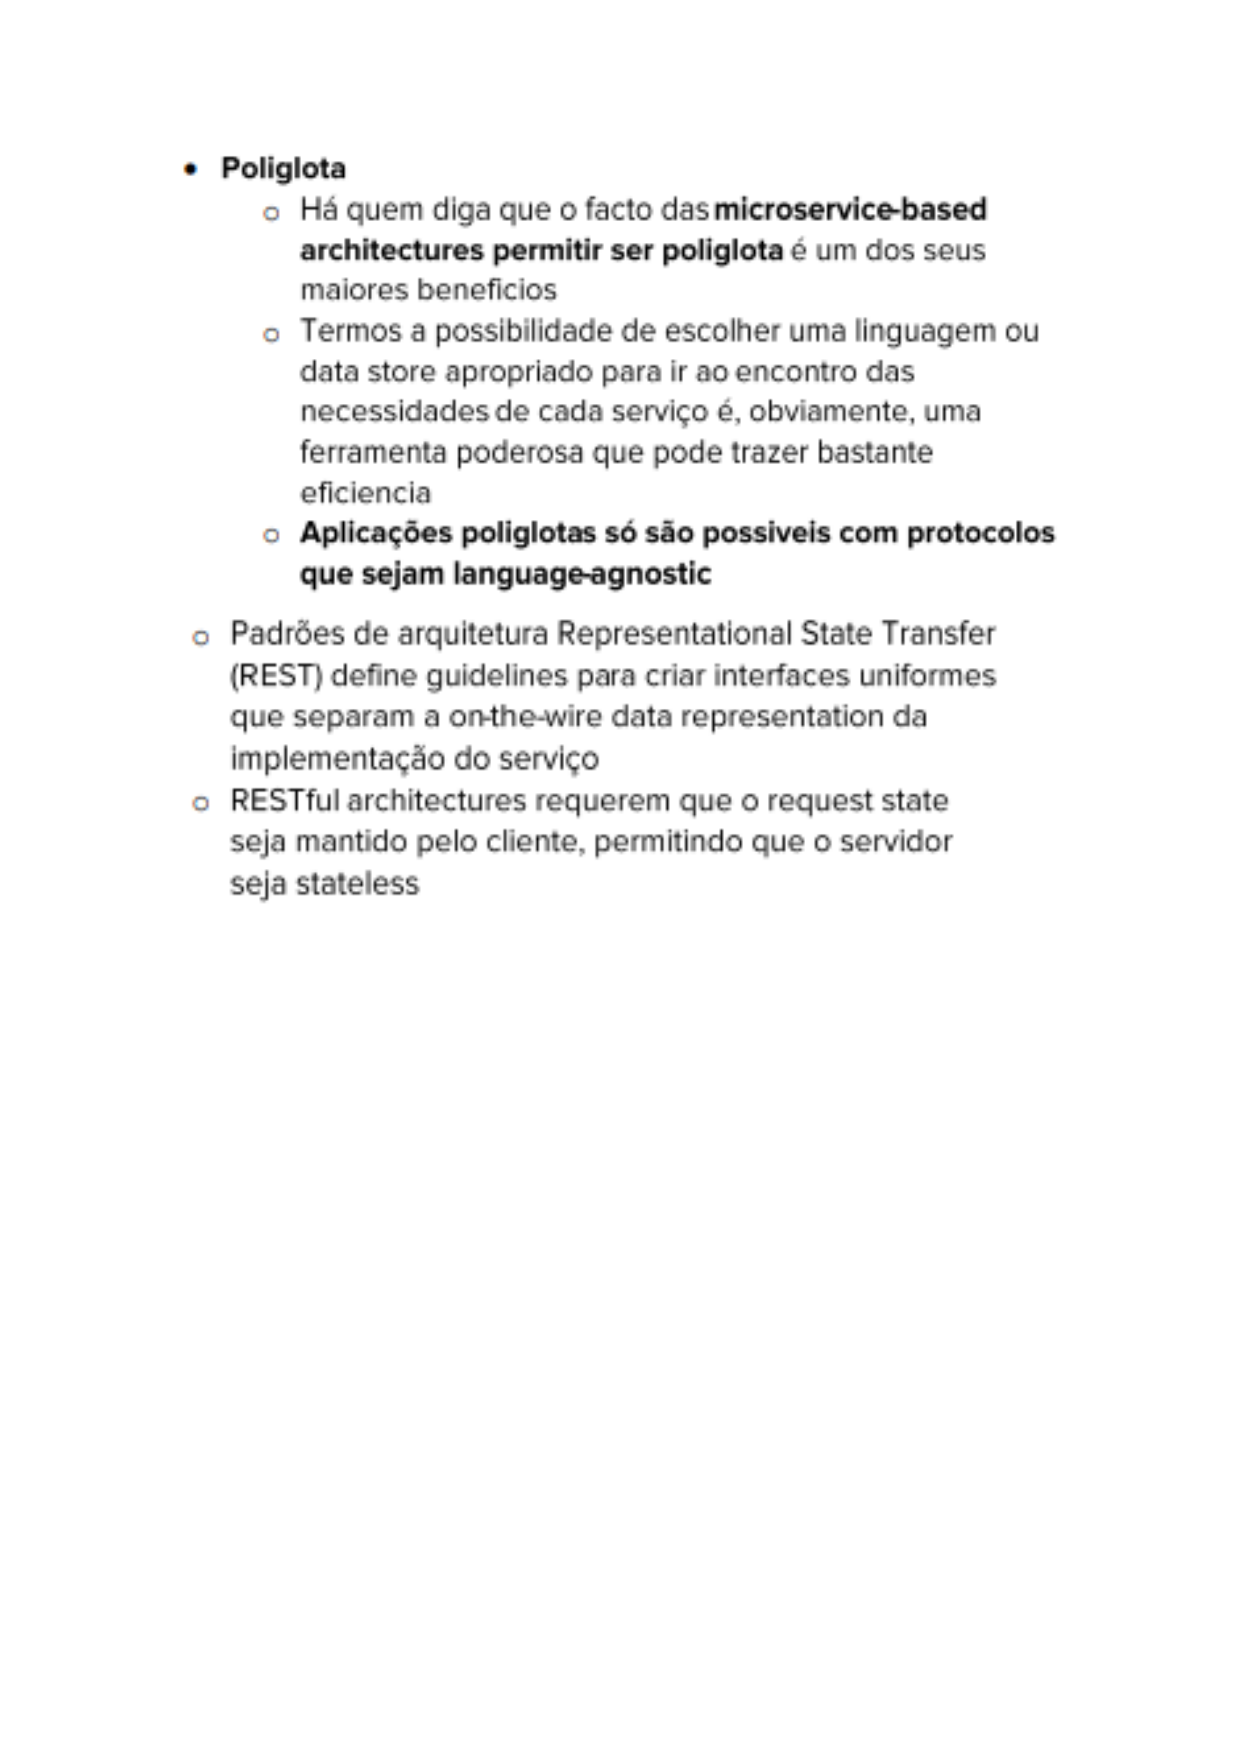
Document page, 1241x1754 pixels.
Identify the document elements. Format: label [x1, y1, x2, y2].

picture [177, 602, 1008, 909]
picture [177, 147, 1065, 601]
